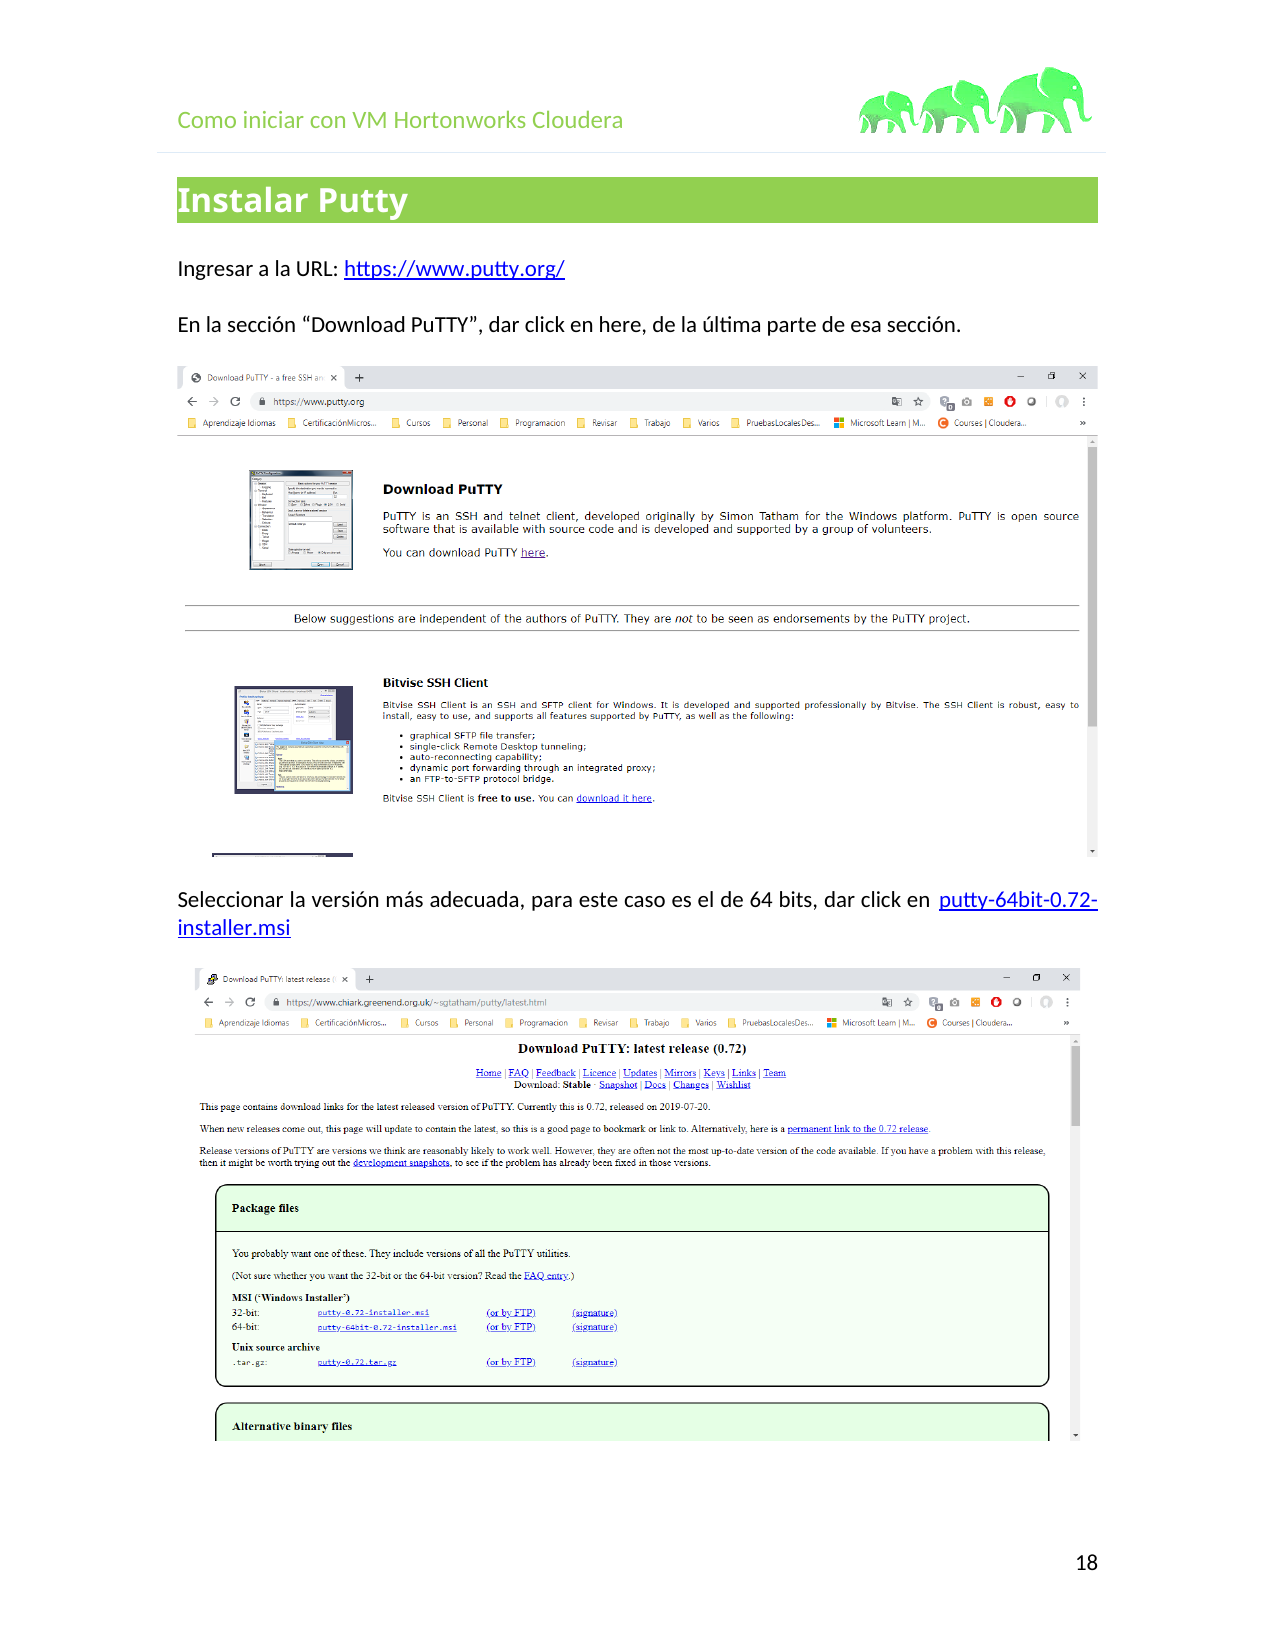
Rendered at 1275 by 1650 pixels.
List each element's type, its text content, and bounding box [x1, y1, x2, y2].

subtitle Instalar Putty [177, 177, 1098, 223]
text En la sección “Download PuTTY”, dar click en here, de la última parte de esa sección. [177, 310, 1098, 338]
text Seleccionar la versión más adecuada, para este caso es el de 64 bits, dar click en putty-64bit-0.72-installer.msi [177, 885, 1098, 941]
picture [194, 968, 1081, 1441]
picture [177, 366, 1098, 857]
picture [831, 67, 1120, 135]
text Ingresar a la URL: https://www.putty.org/ [177, 254, 1098, 282]
